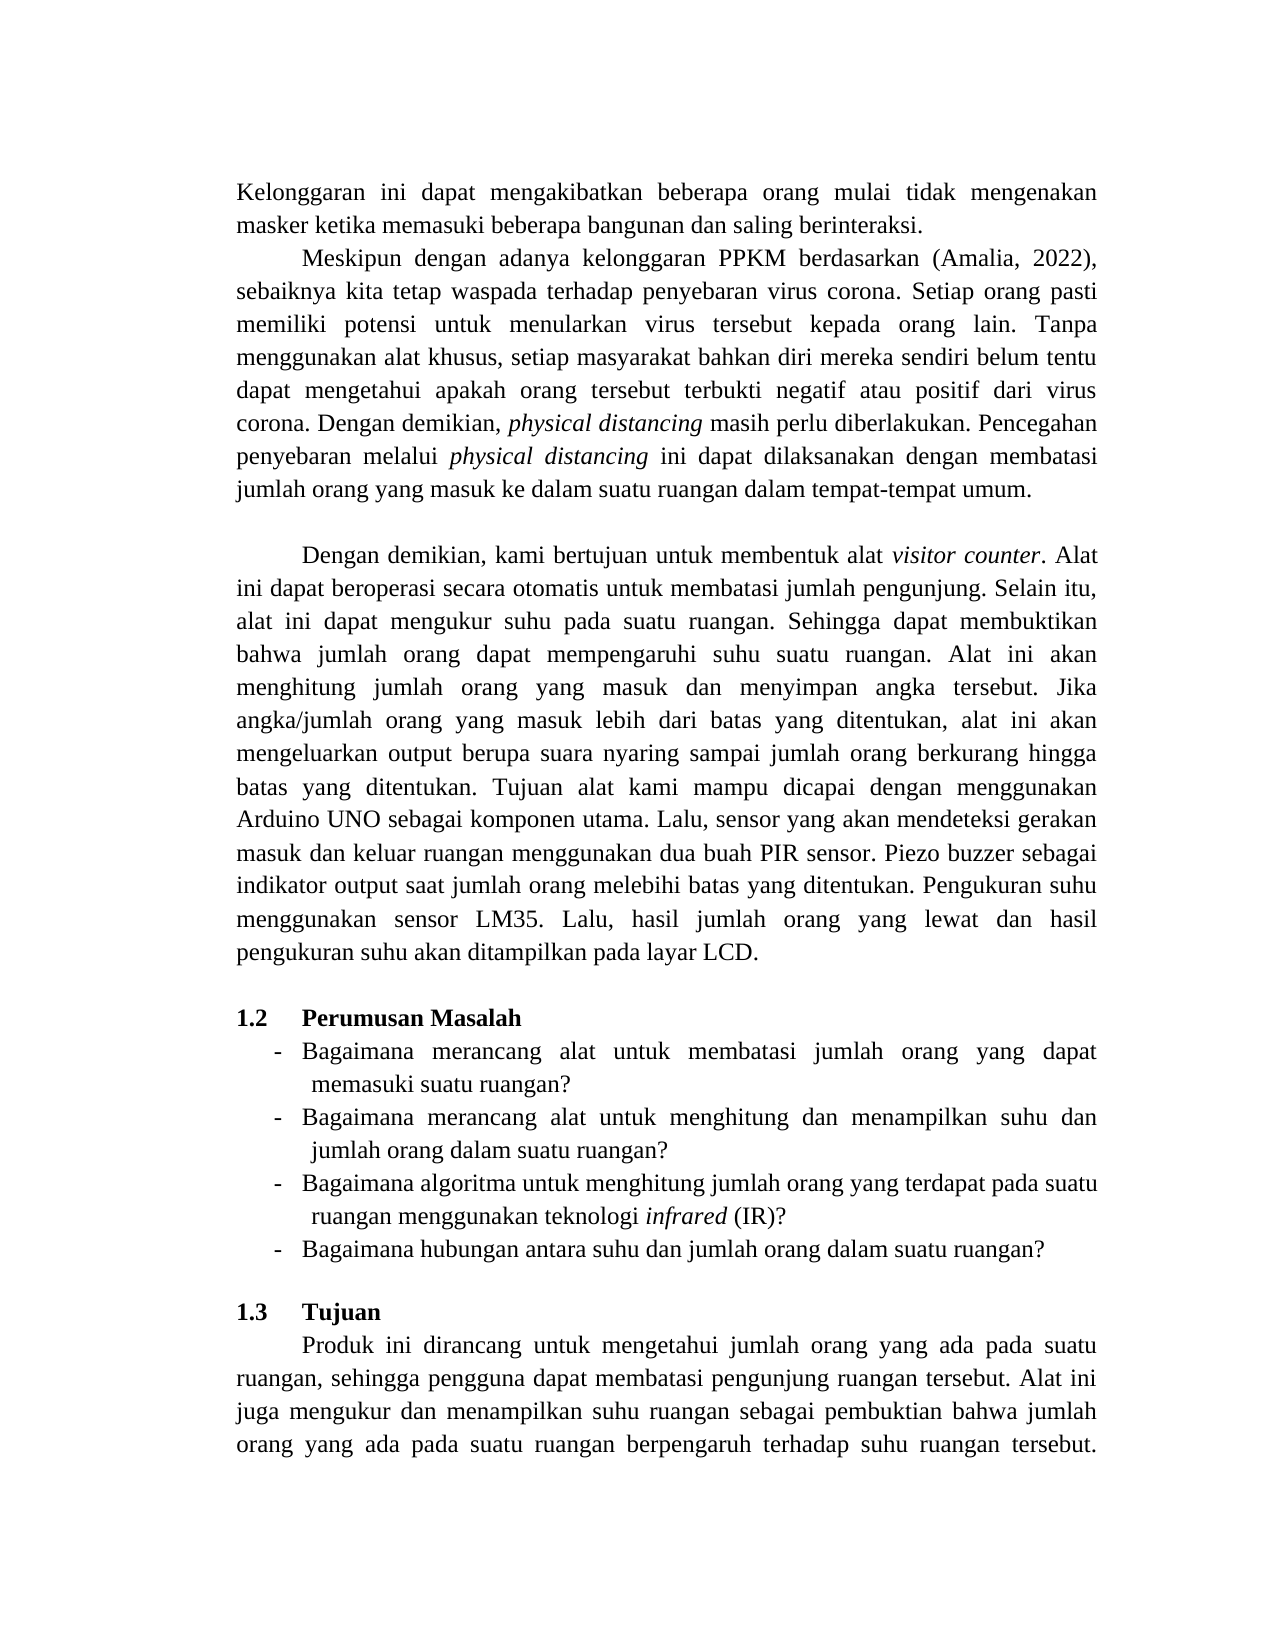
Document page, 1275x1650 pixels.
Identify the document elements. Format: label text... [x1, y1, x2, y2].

list Bagaimana hubungan antara suhu dan jumlah orang dalam suatu ruangan? [274, 1234, 1098, 1263]
list Bagaimana merancang alat untuk membatasi jumlah orang yang dapat memasuki suatu ruangan? [274, 1036, 1098, 1097]
list Bagaimana merancang alat untuk menghitung dan menampilkan suhu dan jumlah orang dalam suatu ruangan? [274, 1102, 1098, 1163]
subtitle 1.2 Perumusan Masalah [236, 1003, 1098, 1031]
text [236, 177, 1098, 239]
list Bagaimana algoritma untuk menghitung jumlah orang yang terdapat pada suatu ruangan menggunakan teknologi infrared (IR)? [274, 1168, 1098, 1229]
text Dengan demikian, kami bertujuan untuk membentuk alat visitor counter. Alat ini dapat beroperasi secara otomatis untuk membatasi jumlah pengunjung. Selain itu, alat ini dapat mengukur suhu pada suatu ruangan. Sehingga dapat membuktikan bahwa jumlah orang dapat mempengaruhi suhu suatu ruangan. Alat ini akan menghitung jumlah orang yang masuk dan menyimpan angka tersebut. Jika angka/jumlah orang yang masuk lebih dari batas yang ditentukan, alat ini akan mengeluarkan output berupa suara nyaring sampai jumlah orang berkurang hingga batas yang ditentukan. Tujuan alat kami mampu dicapai dengan menggunakan Arduino UNO sebagai komponen utama. Lalu, sensor yang akan mendeteksi gerakan masuk dan keluar ruangan menggunakan dua buah PIR sensor. Piezo buzzer sebagai indikator output saat jumlah orang melebihi batas yang ditentukan. Pengukuran suhu menggunakan sensor LM35. Lalu, hasil jumlah orang yang lewat dan hasil pengukuran suhu akan ditampilkan pada layar LCD. [236, 540, 1098, 965]
text Meskipun dengan adanya kelonggaran PPKM berdasarkan (Amalia, 2022), sebaiknya kita tetap waspada terhadap penyebaran virus corona. Setiap orang pasti memiliki potensi untuk menularkan virus tersebut kepada orang lain. Tanpa menggunakan alat khusus, setiap masyarakat bahkan diri mereka sendiri belum tentu dapat mengetahui apakah orang tersebut terbukti negatif atau positif dari virus corona. Dengan demikian, physical distancing masih perlu diberlakukan. Pencegahan penyebaran melalui physical distancing ini dapat dilaksanakan dengan membatasi jumlah orang yang masuk ke dalam suatu ruangan dalam tempat-tempat umum. [236, 243, 1098, 503]
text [236, 1330, 1098, 1458]
subtitle 1.3 Tujuan [236, 1297, 1098, 1326]
